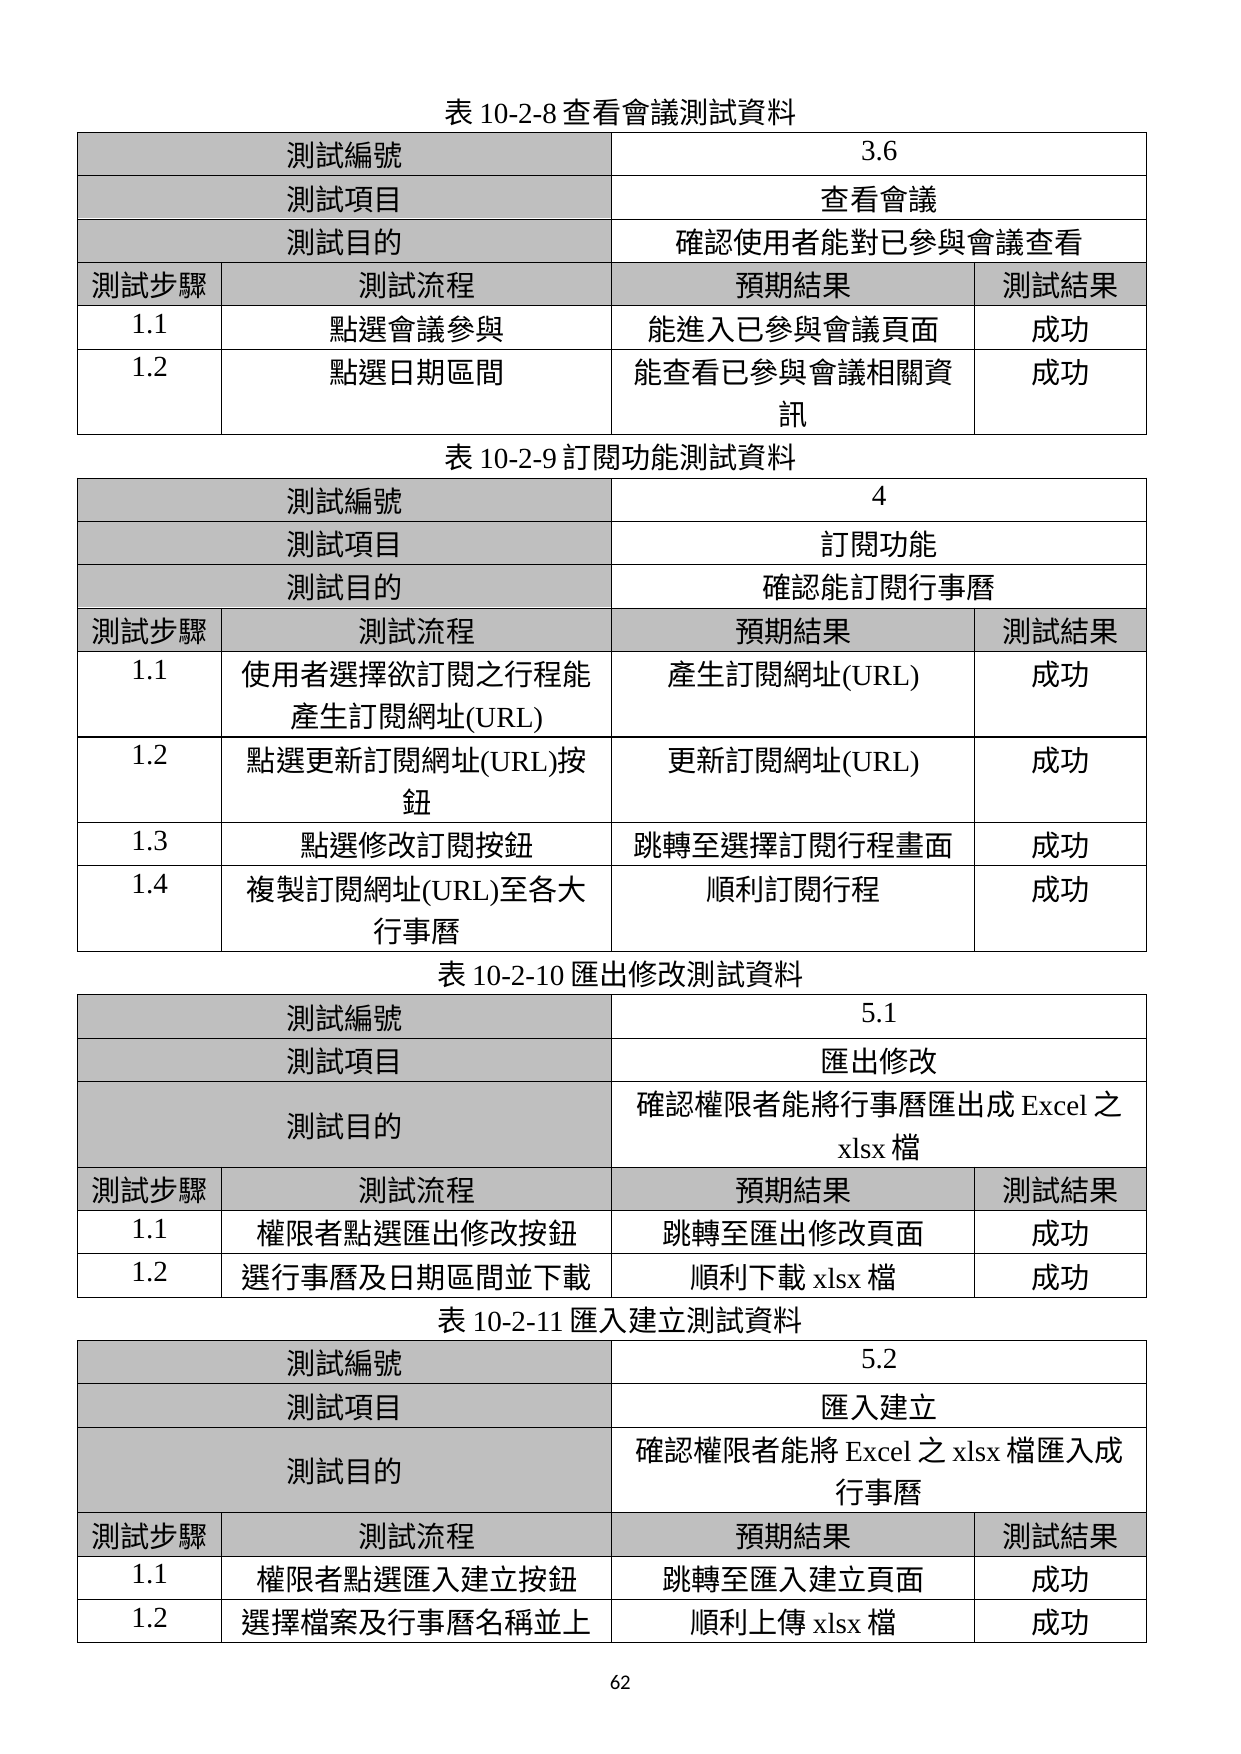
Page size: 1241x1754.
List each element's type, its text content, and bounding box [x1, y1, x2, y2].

table_cell 點選日期區間 [222, 350, 611, 434]
text 表10-2-8查看會議測試資料 [89, 89, 1152, 132]
table_cell 複製訂閱網址(URL)至各大行事曆 [222, 866, 611, 951]
table_cell 選擇檔案及行事曆名稱並上傳 [222, 1600, 611, 1642]
table_cell 測試流程 [222, 263, 611, 305]
table_cell 訂閱功能 [612, 522, 1146, 564]
table_header 5.2 [612, 1341, 1146, 1383]
table_cell 測試結果 [975, 1513, 1146, 1556]
table_cell 能查看已參與會議相關資訊 [612, 350, 974, 434]
table_cell 1.1 [78, 652, 221, 736]
table_cell 1.2 [78, 1254, 221, 1297]
table_cell 確認使用者能對已參與會議查看 [612, 220, 1146, 262]
table_cell 測試項目 [78, 176, 611, 218]
table_cell 點選會議參與 [222, 306, 611, 348]
table_cell 預期結果 [612, 1513, 974, 1556]
table_cell 測試目的 [78, 565, 611, 607]
table_cell 更新訂閱網址(URL) [612, 738, 974, 822]
table_cell 匯出修改 [612, 1039, 1146, 1081]
table_cell 1.1 [78, 1211, 221, 1253]
table_header 測試編號 [78, 133, 611, 175]
table_cell 使用者選擇欲訂閱之行程能產生訂閱網址(URL) [222, 652, 611, 736]
table_cell 確認權限者能將行事曆匯出成Excel之xlsx檔 [612, 1082, 1146, 1167]
table_cell 成功 [975, 866, 1146, 951]
table_cell 權限者點選匯出修改按鈕 [222, 1211, 611, 1253]
table_cell 匯入建立 [612, 1384, 1146, 1427]
table_cell 測試項目 [78, 1039, 611, 1081]
table_cell 預期結果 [612, 609, 974, 651]
table_cell 測試流程 [222, 609, 611, 651]
text 表10-2-9訂閱功能測試資料 [89, 435, 1152, 477]
table_cell 權限者點選匯入建立按鈕 [222, 1557, 611, 1599]
table_header 測試編號 [78, 479, 611, 521]
table_cell 順利訂閱行程 [612, 866, 974, 951]
table_cell 成功 [975, 652, 1146, 736]
table_cell 成功 [975, 823, 1146, 865]
table_cell 順利上傳xlsx檔 [612, 1600, 974, 1642]
table_cell 1.2 [78, 738, 221, 822]
table_cell 選行事曆及日期區間並下載 [222, 1254, 611, 1297]
table_cell 測試項目 [78, 522, 611, 564]
table_cell 1.3 [78, 823, 221, 865]
table_cell 成功 [975, 738, 1146, 822]
table_cell 成功 [975, 350, 1146, 434]
table_header 測試編號 [78, 995, 611, 1038]
table_cell 順利下載xlsx檔 [612, 1254, 974, 1297]
table_cell 查看會議 [612, 176, 1146, 218]
table_cell 能進入已參與會議頁面 [612, 306, 974, 348]
text 表10-2-10匯出修改測試資料 [89, 952, 1152, 994]
table_header 測試編號 [78, 1341, 611, 1383]
table_cell 測試目的 [78, 1082, 611, 1167]
table_cell 測試目的 [78, 220, 611, 262]
table_cell 跳轉至匯出修改頁面 [612, 1211, 974, 1253]
table_cell 1.2 [78, 1600, 221, 1642]
table_cell 1.2 [78, 350, 221, 434]
table_header 3.6 [612, 133, 1146, 175]
table_cell 成功 [975, 1600, 1146, 1642]
table_cell 測試結果 [975, 1168, 1146, 1210]
table_cell 成功 [975, 1557, 1146, 1599]
table_cell 確認能訂閱行事曆 [612, 565, 1146, 607]
table_cell 成功 [975, 306, 1146, 348]
table_header 5.1 [612, 995, 1146, 1038]
table_cell 測試目的 [78, 1428, 611, 1512]
table_cell 測試結果 [975, 263, 1146, 305]
table_cell 產生訂閱網址(URL) [612, 652, 974, 736]
text 表10-2-11匯入建立測試資料 [89, 1298, 1152, 1340]
table_cell 測試項目 [78, 1384, 611, 1427]
table_cell 跳轉至選擇訂閱行程畫面 [612, 823, 974, 865]
table_cell 跳轉至匯入建立頁面 [612, 1557, 974, 1599]
table_header 4 [612, 479, 1146, 521]
table_cell 1.1 [78, 306, 221, 348]
table_cell 1.4 [78, 866, 221, 951]
table_cell 測試流程 [222, 1168, 611, 1210]
table_cell 成功 [975, 1211, 1146, 1253]
table_cell 成功 [975, 1254, 1146, 1297]
table_cell 測試步驟 [78, 1168, 221, 1210]
table_cell 點選修改訂閱按鈕 [222, 823, 611, 865]
table_cell 測試流程 [222, 1513, 611, 1556]
table_cell 測試步驟 [78, 609, 221, 651]
table_cell 測試結果 [975, 609, 1146, 651]
table_cell 確認權限者能將Excel之xlsx檔匯入成行事曆 [612, 1428, 1146, 1512]
table_cell 點選更新訂閱網址(URL)按鈕 [222, 738, 611, 822]
table_cell 1.1 [78, 1557, 221, 1599]
table_cell 預期結果 [612, 1168, 974, 1210]
table_cell 預期結果 [612, 263, 974, 305]
table_cell 測試步驟 [78, 1513, 221, 1556]
table_cell 測試步驟 [78, 263, 221, 305]
